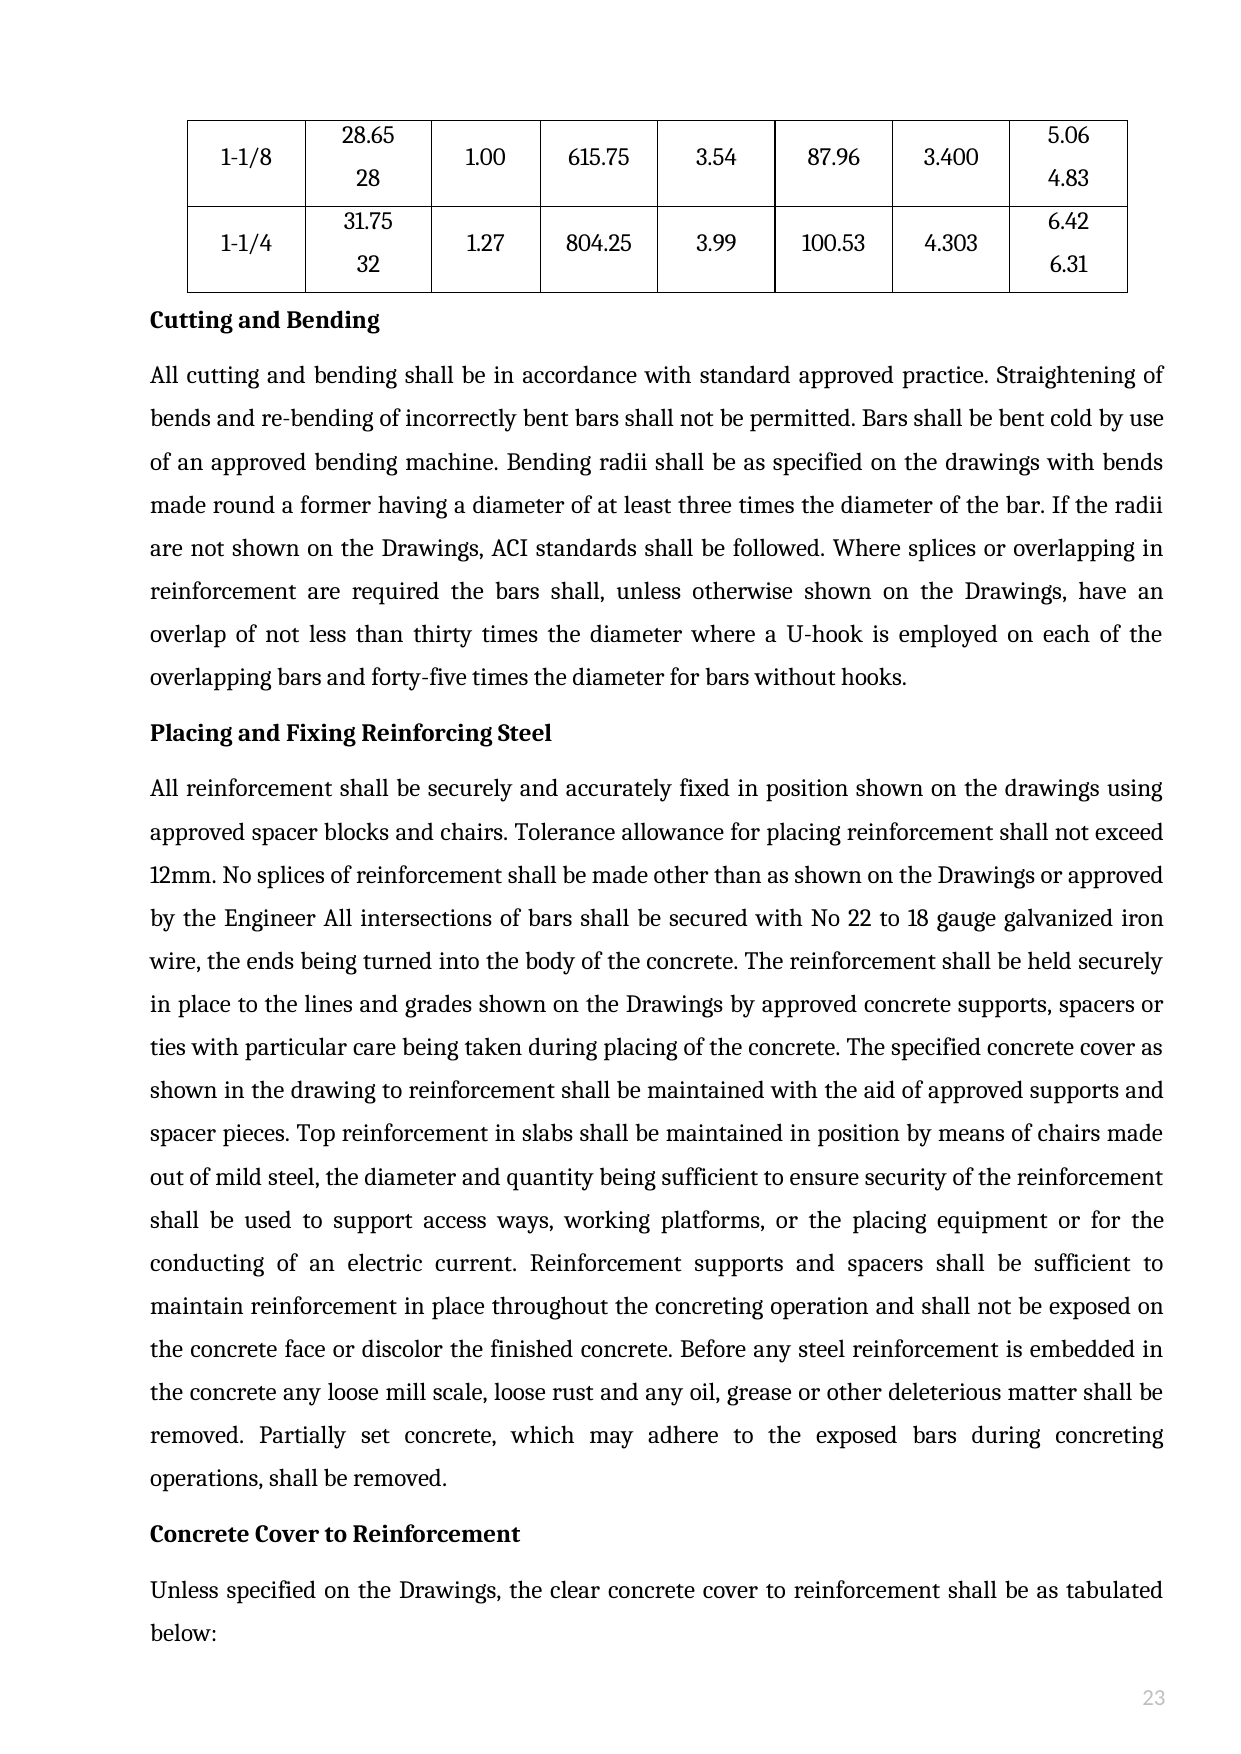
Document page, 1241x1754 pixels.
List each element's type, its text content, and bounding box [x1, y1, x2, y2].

text Placing and Fixing Reinforcing Steel [150, 719, 1165, 747]
table_cell 4.303 [893, 207, 1009, 292]
table_cell 1-1/8 [188, 121, 305, 206]
table_cell 1-1/4 [188, 207, 305, 292]
table_cell 1.00 [432, 121, 540, 206]
text Unless specified on the Drawings, the clear concrete cover to reinforcement shall be as tabulated below: [150, 1576, 1165, 1647]
table_cell 804.25 [541, 207, 657, 292]
table_cell 3.400 [893, 121, 1009, 206]
table_cell 6.42 6.31 [1010, 207, 1127, 292]
table_cell 3.54 [658, 121, 774, 206]
text Concrete Cover to Reinforcement [150, 1520, 1165, 1549]
table_cell 3.99 [658, 207, 774, 292]
table_cell 100.53 [776, 207, 892, 292]
text All reinforcement shall be securely and accurately fixed in position shown on the drawings using approved spacer blocks and chairs. Tolerance allowance for placing reinforcement shall not exceed 12mm. No splices of reinforcement shall be made other than as shown on the Drawings or approved by the Engineer All intersections of bars shall be secured with No 22 to 18 gauge galvanized iron wire, the ends being turned into the body of the concrete. The reinforcement shall be held securely in place to the lines and grades shown on the Drawings by approved concrete supports, spacers or ties with particular care being taken during placing of the concrete. The specified concrete cover as shown in the drawing to reinforcement shall be maintained with the aid of approved supports and spacer pieces. Top reinforcement in slabs shall be maintained in position by means of chairs made out of mild steel, the diameter and quantity being sufficient to ensure security of the reinforcement shall be used to support access ways, working platforms, or the placing equipment or for the conducting of an electric current. Reinforcement supports and spacers shall be sufficient to maintain reinforcement in place throughout the concreting operation and shall not be exposed on the concrete face or discolor the finished concrete. Before any steel reinforcement is embedded in the concrete any loose mill scale, loose rust and any oil, grease or other deleterious matter shall be removed. Partially set concrete, which may adhere to the exposed bars during concreting operations, shall be removed. [150, 774, 1165, 1493]
table_cell 28.65 28 [306, 121, 431, 206]
table_cell 87.96 [776, 121, 892, 206]
text Cutting and Bending [150, 306, 1165, 334]
text All cutting and bending shall be in accordance with standard approved practice. Straightening of bends and re-bending of incorrectly bent bars shall not be permitted. Bars shall be bent cold by use of an approved bending machine. Bending radii shall be as specified on the drawings with bends made round a former having a diameter of at least three times the diameter of the bar. If the radii are not shown on the Drawings, ACI standards shall be followed. Where splices or overlapping in reinforcement are required the bars shall, unless otherwise shown on the Drawings, have an overlap of not less than thirty times the diameter where a U-hook is employed on each of the overlapping bars and forty-five times the diameter for bars without hooks. [150, 361, 1165, 692]
table_cell 5.06 4.83 [1010, 121, 1127, 206]
table_cell 1.27 [432, 207, 540, 292]
table_cell 31.75 32 [306, 207, 431, 292]
table_cell 615.75 [541, 121, 657, 206]
